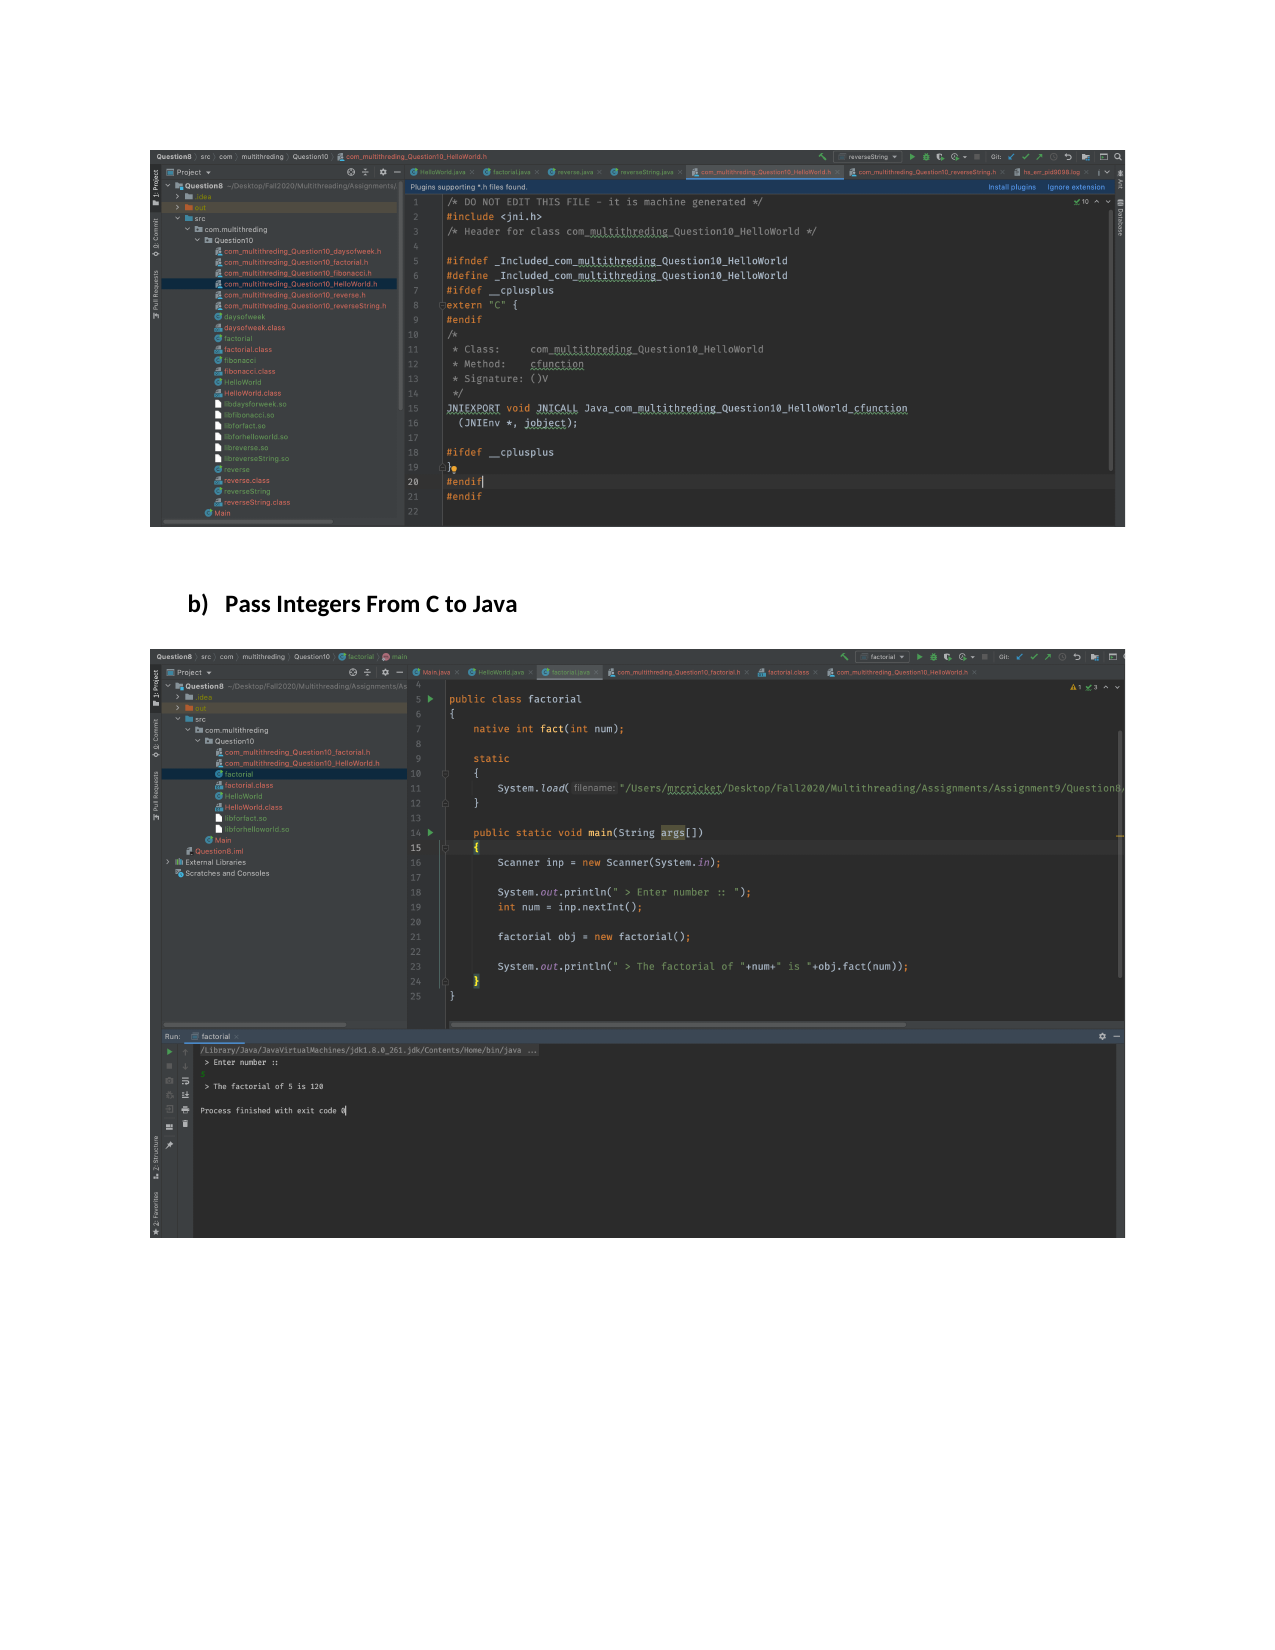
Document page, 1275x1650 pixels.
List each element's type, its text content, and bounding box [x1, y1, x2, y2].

picture [150, 649, 1125, 1238]
picture [150, 150, 1125, 527]
list Pass Integers From C to Java [187, 588, 1125, 619]
